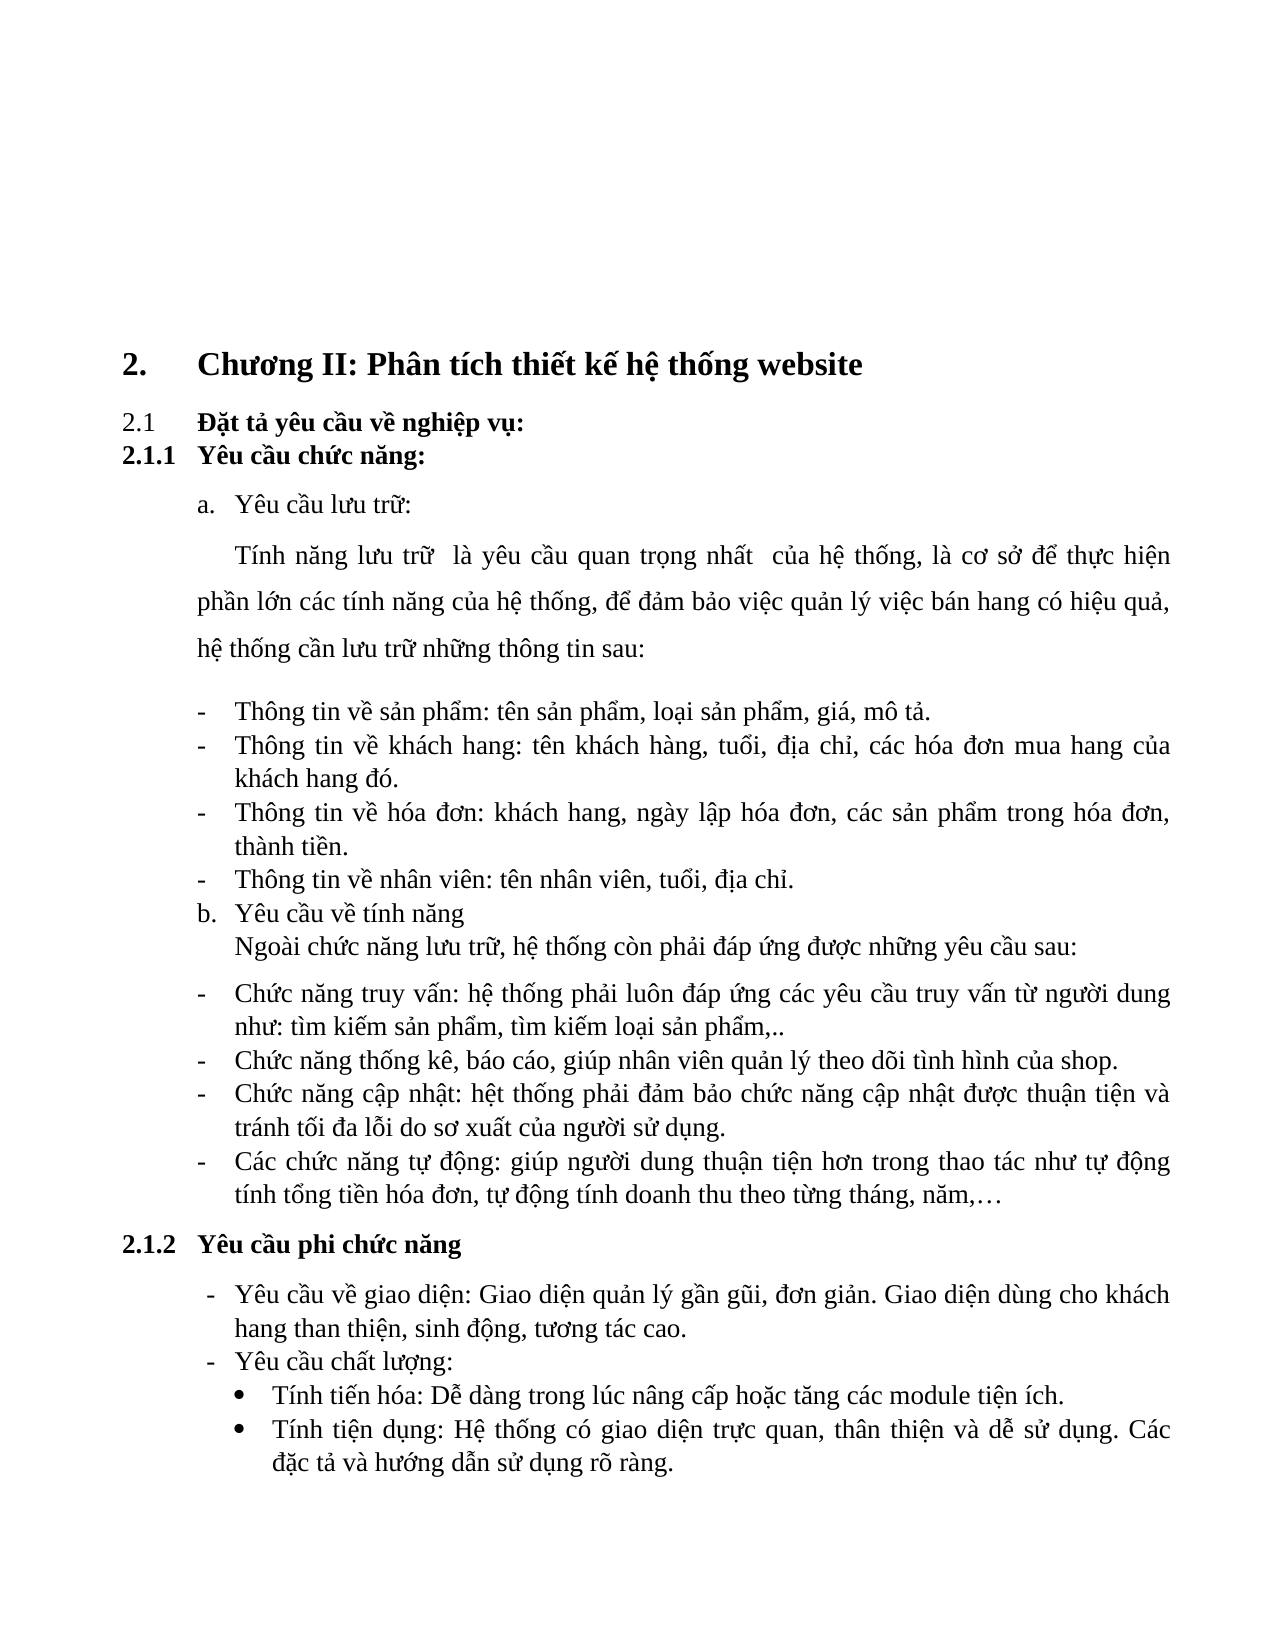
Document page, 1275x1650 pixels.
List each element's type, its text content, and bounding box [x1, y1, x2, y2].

list Chức năng truy vấn: hệ thống phải luôn đáp ứng các yêu cầu truy vấn từ người dung như: tìm kiếm sản phẩm, tìm kiếm loại sản phẩm,.. [197, 977, 1172, 1042]
subtitle Yêu cầu chức năng: [122, 439, 1172, 470]
list Thông tin về sản phẩm: tên sản phẩm, loại sản phẩm, giá, mô tả. [197, 696, 1172, 727]
subtitle Yêu cầu phi chức năng [122, 1228, 1172, 1259]
list Ngoài chức năng lưu trữ, hệ thống còn phải đáp ứng được những yêu cầu sau: [197, 930, 1172, 961]
list Yêu cầu chất lượng: [206, 1345, 1172, 1377]
list Chức năng thống kê, báo cáo, giúp nhân viên quản lý theo dõi tình hình của shop. [197, 1044, 1172, 1075]
text Tính năng lưu trữ là yêu cầu quan trọng nhất của hệ thống, là cơ sở để thực hiện phần lớn các tính năng của hệ thống, để đảm bảo việc quản lý việc bán hang có hiệu quả, hệ thống cần lưu trữ những thông tin sau: [197, 539, 1172, 663]
list Yêu cầu lưu trữ: [197, 489, 1172, 520]
list Thông tin về khách hang: tên khách hàng, tuổi, địa chỉ, các hóa đơn mua hang của khách hang đó. [197, 729, 1172, 794]
subtitle Đặt tả yêu cầu về nghiệp vụ: [122, 406, 1172, 437]
list Thông tin về hóa đơn: khách hang, ngày lập hóa đơn, các sản phẩm trong hóa đơn, thành tiền. [197, 796, 1172, 861]
list Tính tiện dụng: Hệ thống có giao diện trực quan, thân thiện và dễ sử dụng. Các đặc tả và hướng dẫn sử dụng rõ ràng. [234, 1413, 1172, 1477]
list Yêu cầu về giao diện: Giao diện quản lý gần gũi, đơn giản. Giao diện dùng cho khách hang than thiện, sinh động, tương tác cao. [206, 1278, 1172, 1343]
list Các chức năng tự động: giúp người dung thuận tiện hơn trong thao tác như tự động tính tổng tiền hóa đơn, tự động tính doanh thu theo từng tháng, năm,… [197, 1145, 1172, 1209]
list Tính tiến hóa: Dễ dàng trong lúc nâng cấp hoặc tăng các module tiện ích. [234, 1379, 1172, 1410]
list Chức năng cập nhật: hệt thống phải đảm bảo chức năng cập nhật được thuận tiện và tránh tối đa lỗi do sơ xuất của người sử dụng. [197, 1078, 1172, 1142]
subtitle Chương II: Phân tích thiết kế hệ thống website [122, 344, 1172, 382]
list Thông tin về nhân viên: tên nhân viên, tuổi, địa chỉ. [197, 863, 1172, 894]
list Yêu cầu về tính năng [197, 897, 1172, 928]
